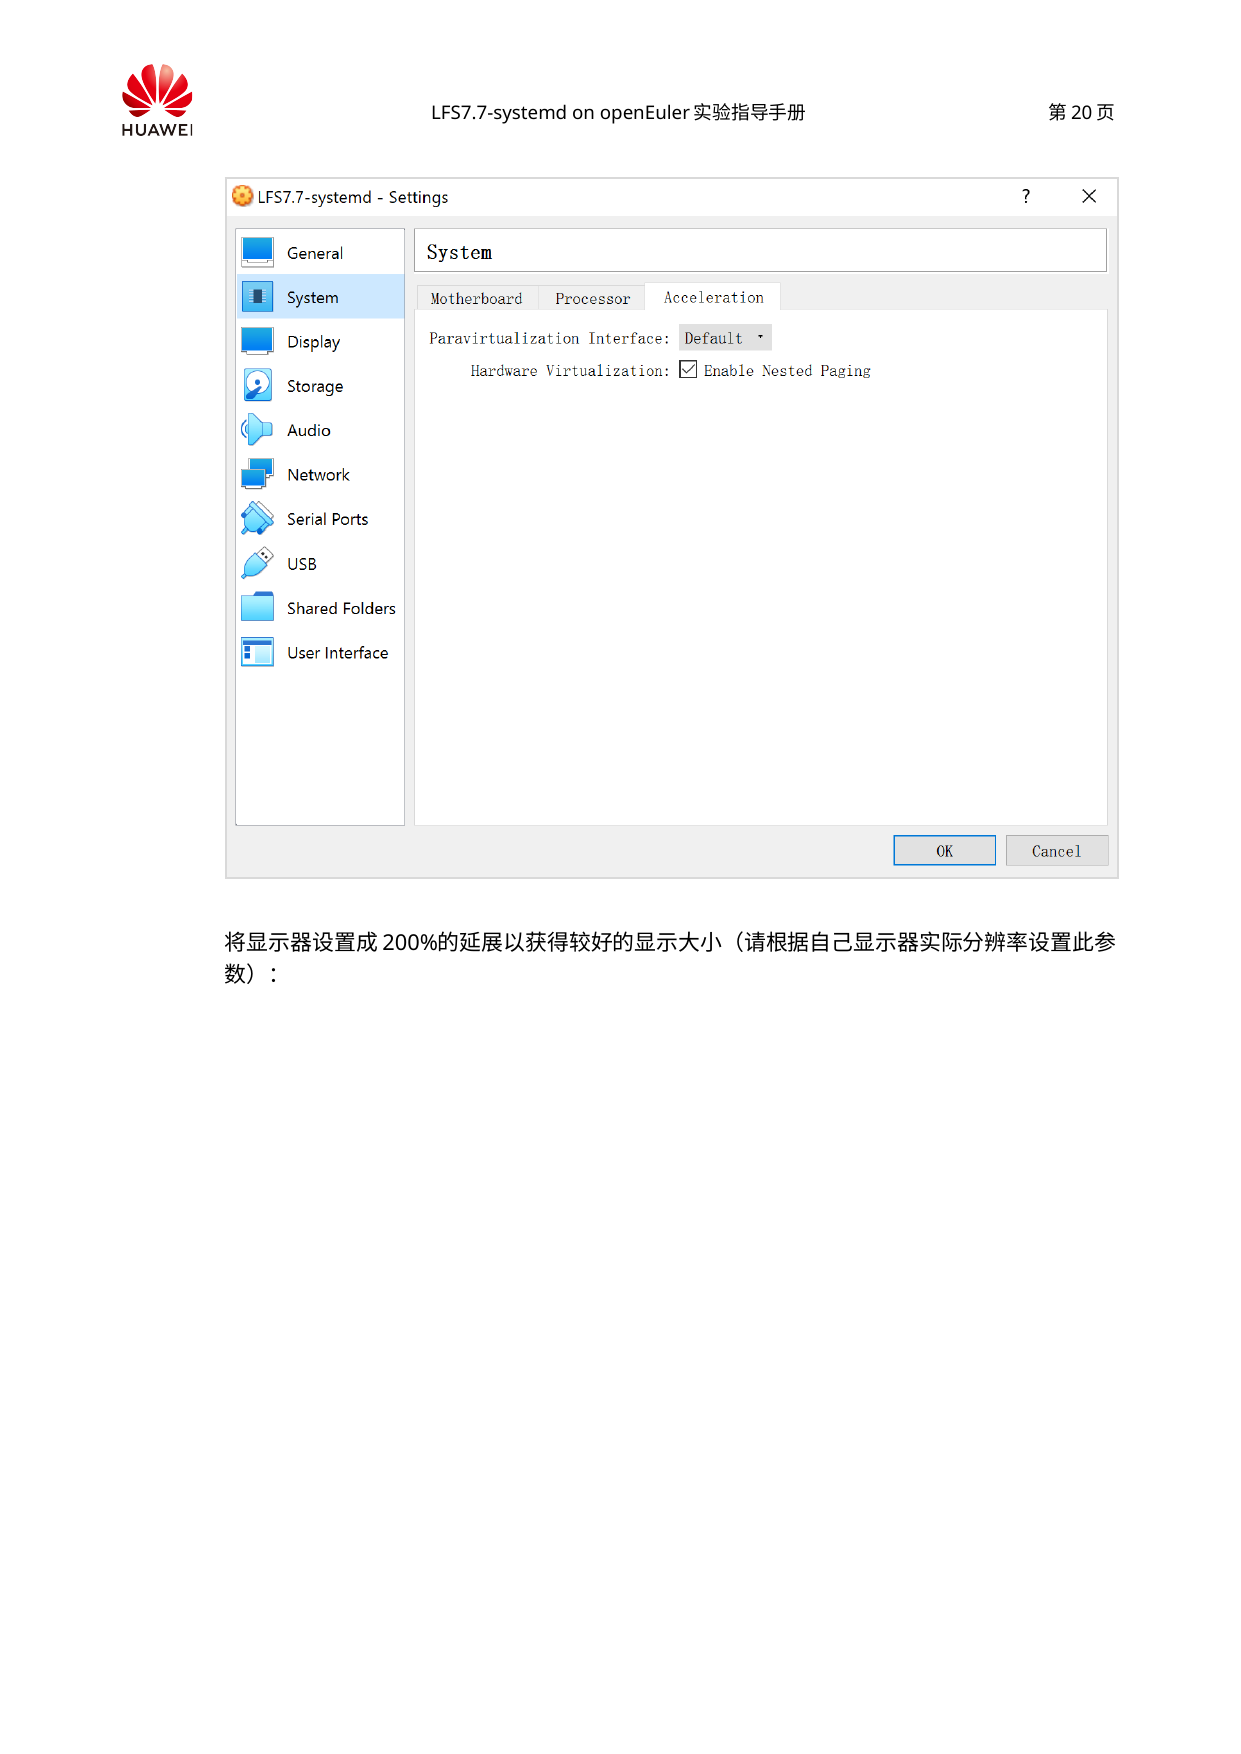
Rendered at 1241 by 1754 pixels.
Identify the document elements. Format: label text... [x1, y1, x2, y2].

picture [227, 179, 1117, 877]
text 将显示器设置成200%的延展以获得较好的显示大小（请根据自己显示器实际分辨率设置此参数）： [224, 925, 1122, 989]
picture [122, 64, 193, 136]
